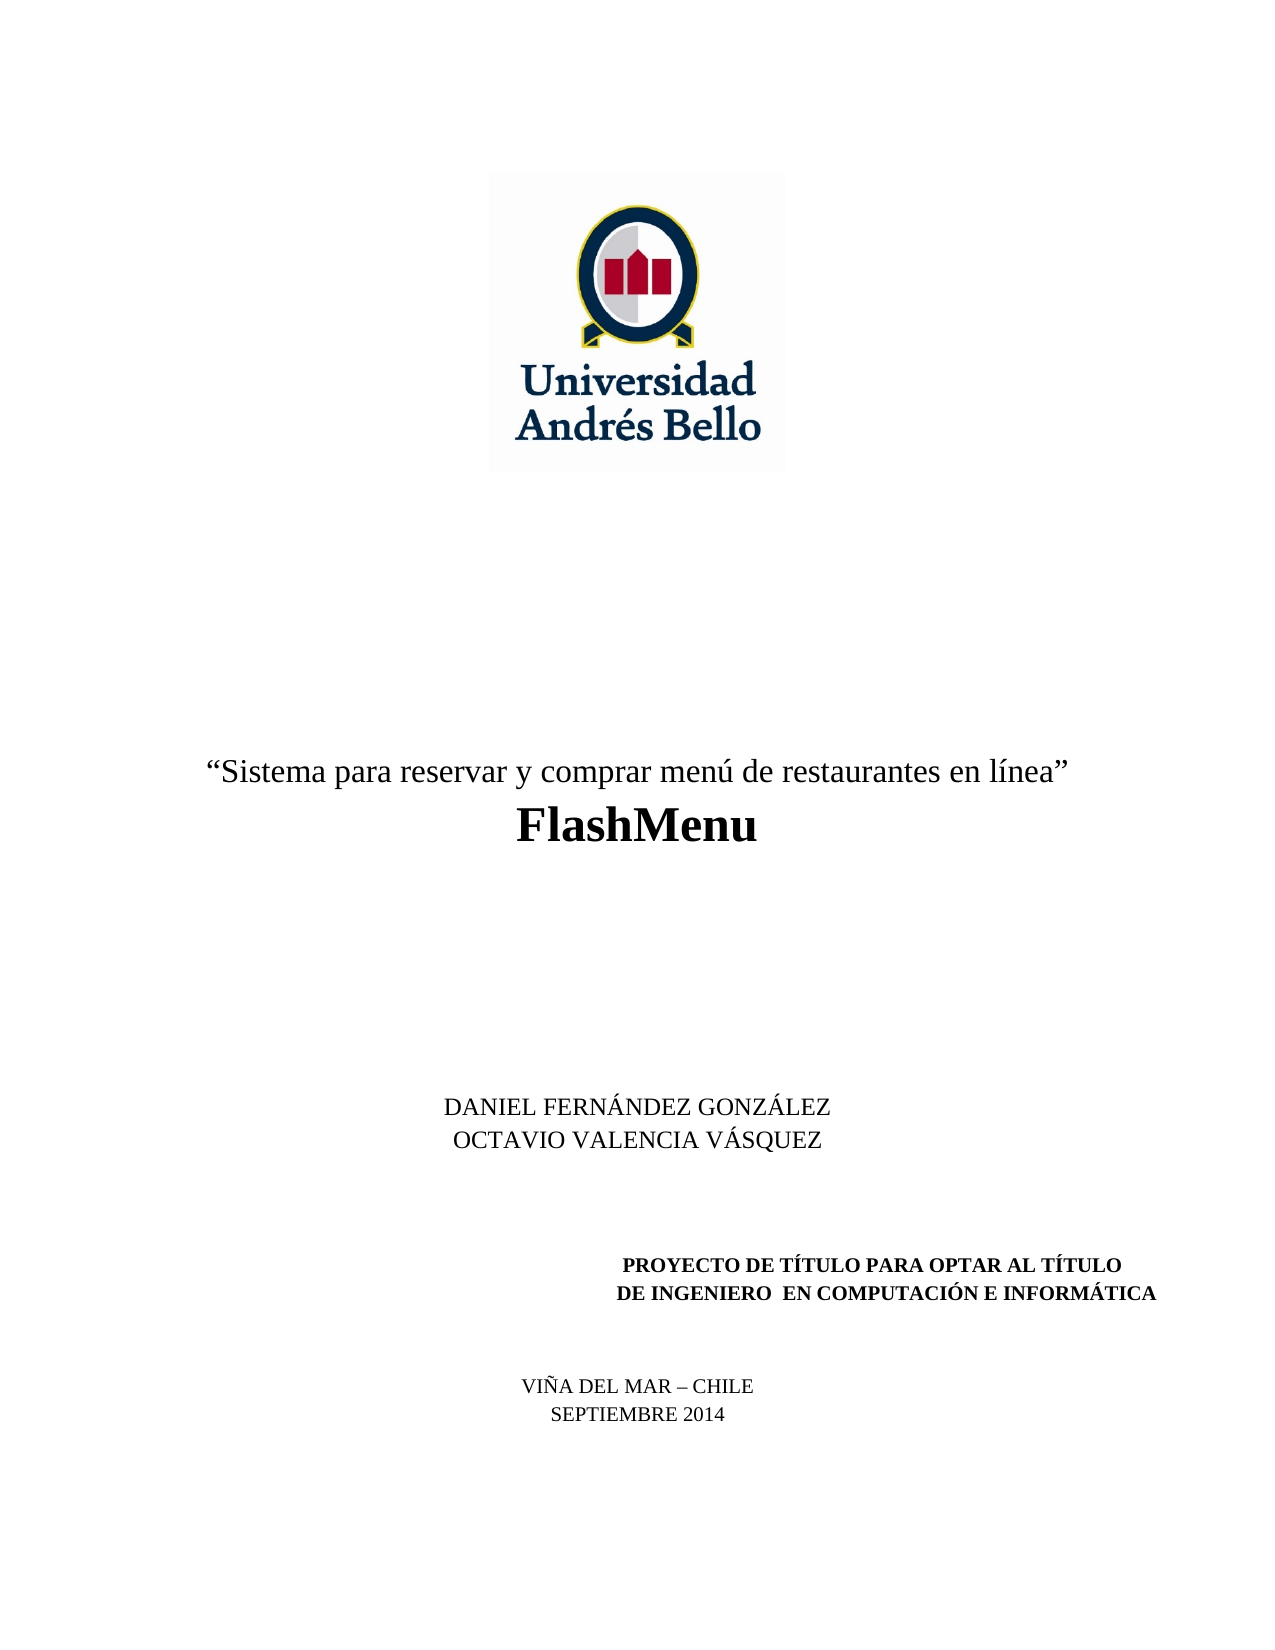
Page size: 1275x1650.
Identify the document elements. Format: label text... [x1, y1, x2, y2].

text DANIEL FERNÁNDEZ GONZÁLEZ [118, 1092, 1157, 1121]
picture [488, 173, 787, 472]
text DE INGENIERO EN COMPUTACIÓN E INFORMÁTICA [266, 1280, 1157, 1304]
text SEPTIEMBRE 2014 [118, 1402, 1157, 1426]
text PROYECTO DE TÍTULO PARA OPTAR AL TÍTULO [266, 1253, 1122, 1277]
text OCTAVIO VALENCIA VÁSQUEZ [118, 1125, 1157, 1154]
text “Sistema para reservar y comprar menú de restaurantes en línea” [118, 751, 1157, 789]
text FlashMenu [118, 795, 1157, 853]
text VIÑA DEL MAR – CHILE [118, 1374, 1157, 1398]
